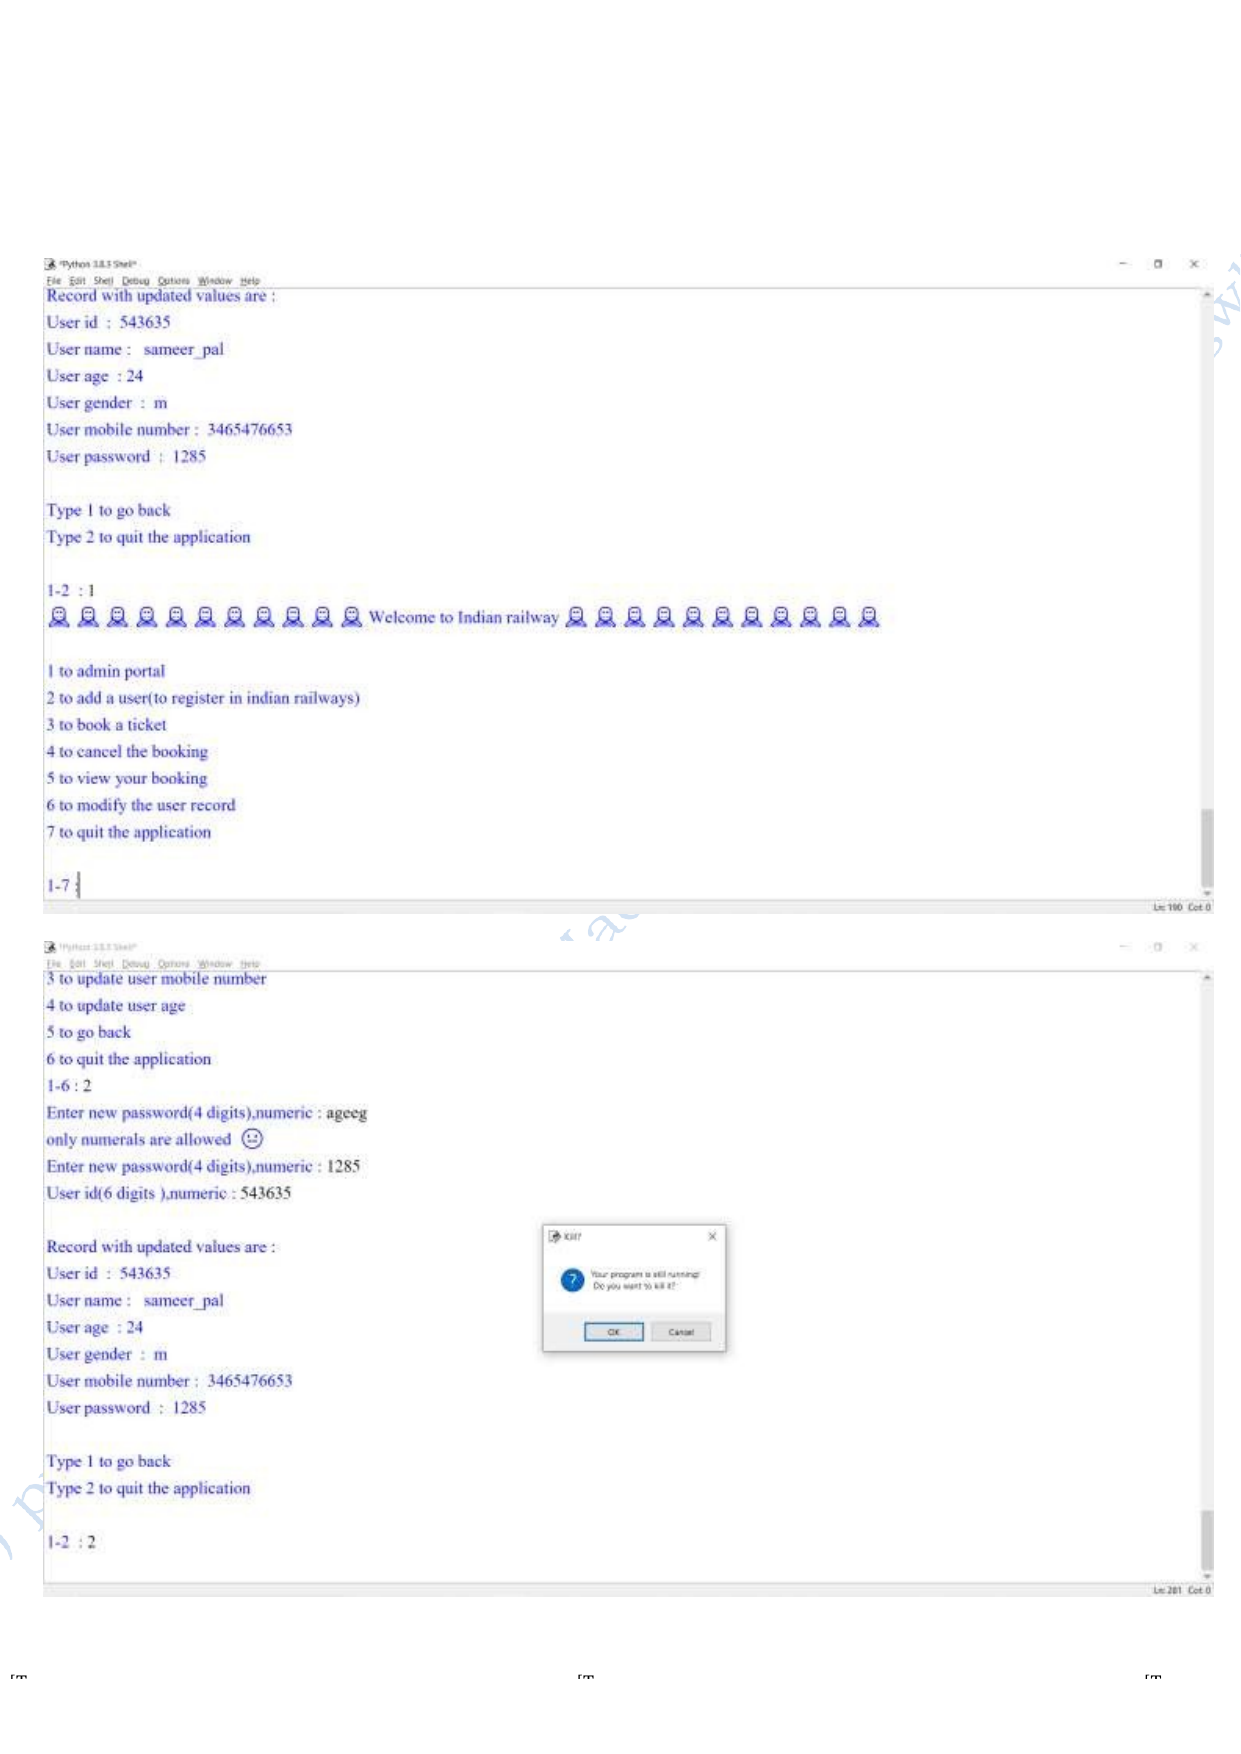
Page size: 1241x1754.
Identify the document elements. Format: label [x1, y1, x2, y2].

picture [0, 258, 1241, 1597]
